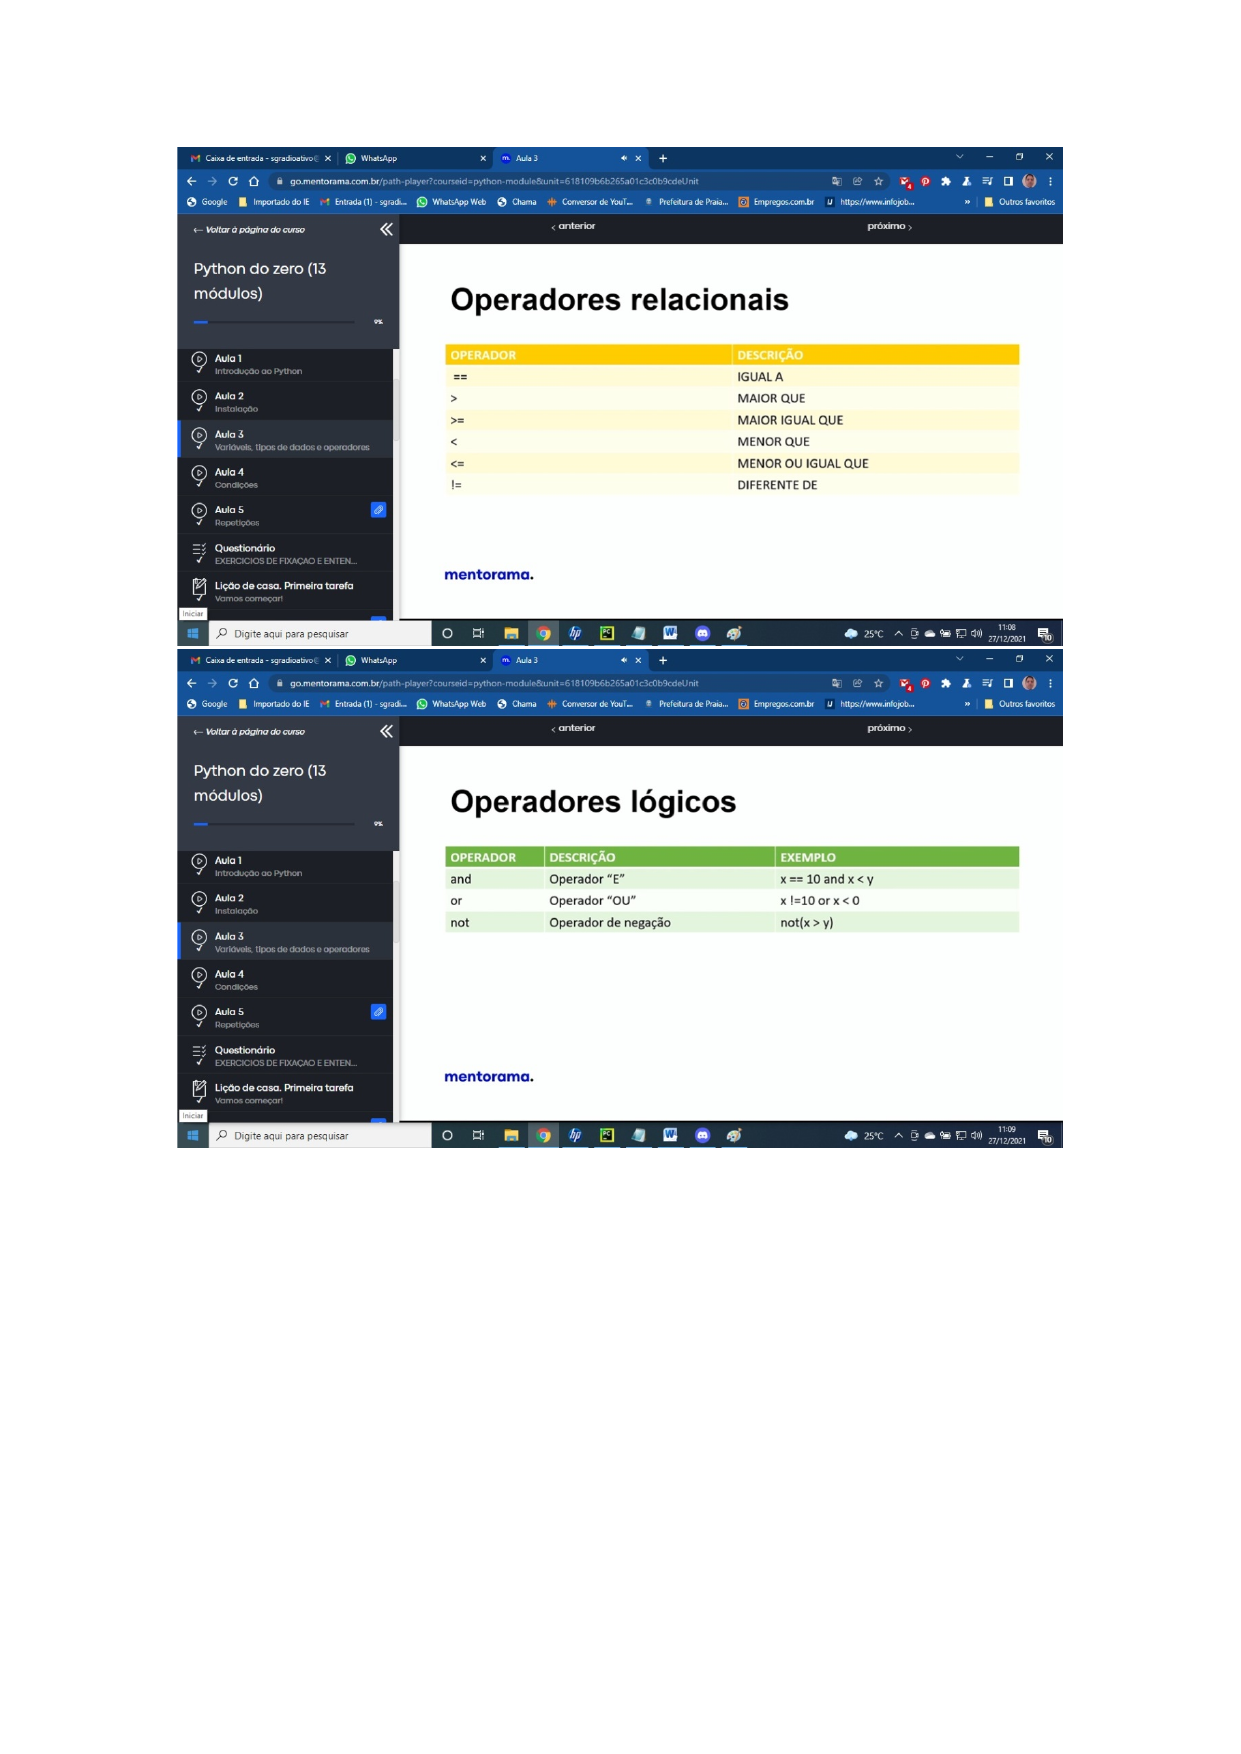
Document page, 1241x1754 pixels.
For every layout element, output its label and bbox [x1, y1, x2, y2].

picture [177, 649, 1063, 1148]
picture [177, 147, 1063, 646]
